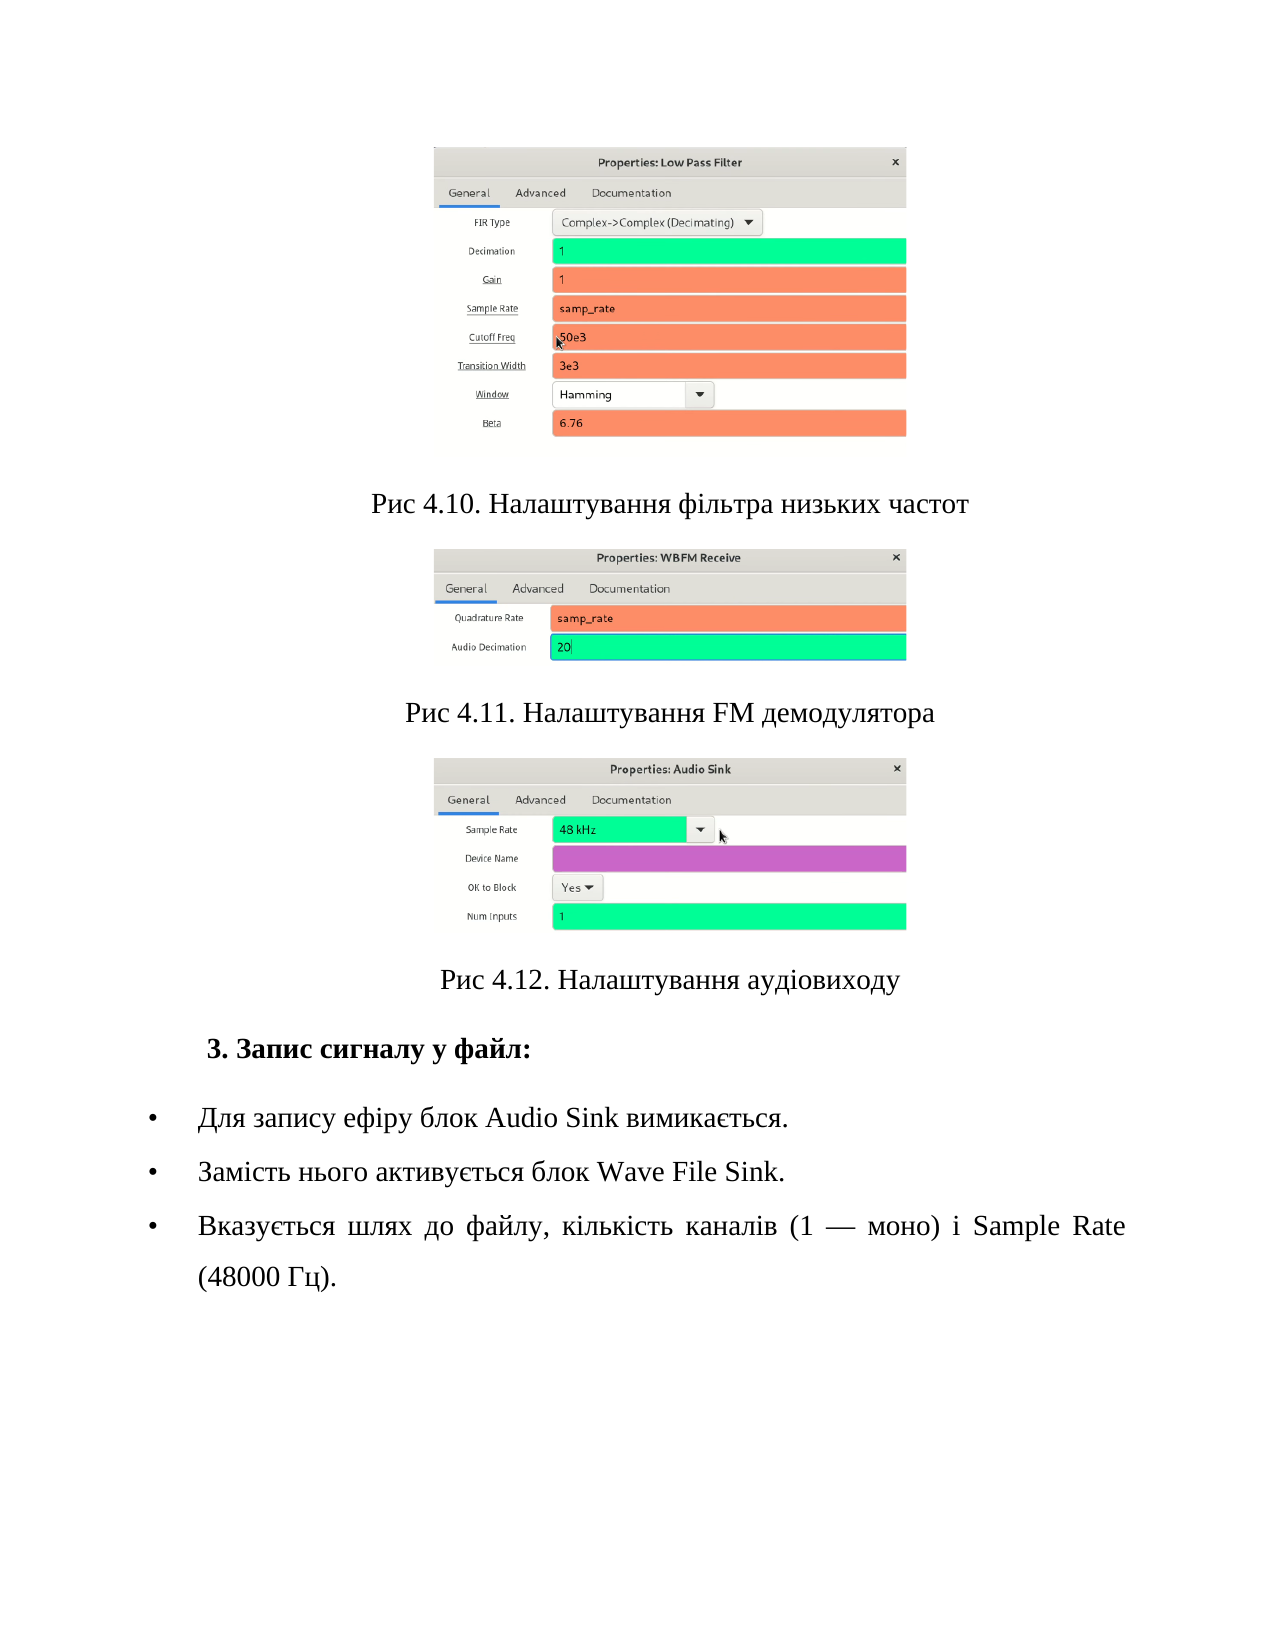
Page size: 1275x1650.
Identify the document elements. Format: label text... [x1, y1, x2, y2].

picture [433, 758, 907, 933]
picture [433, 147, 907, 457]
text 3. Запис сигналу у файл: [148, 1031, 1127, 1065]
text Рис 4.12. Налаштування аудіовиходу [148, 962, 1127, 996]
list Вказується шлях до файлу, кількість каналів (1 — моно) і Sample Rate (48000 Гц). [148, 1208, 1127, 1292]
list Замість нього активується блок Wave File Sink. [148, 1154, 1127, 1188]
list Для запису ефіру блок Audio Sink вимикається. [148, 1100, 1127, 1134]
text Рис 4.10. Налаштування фільтра низьких частот [148, 486, 1127, 520]
picture [433, 549, 907, 666]
text Рис 4.11. Налаштування FM демодулятора [148, 695, 1127, 729]
